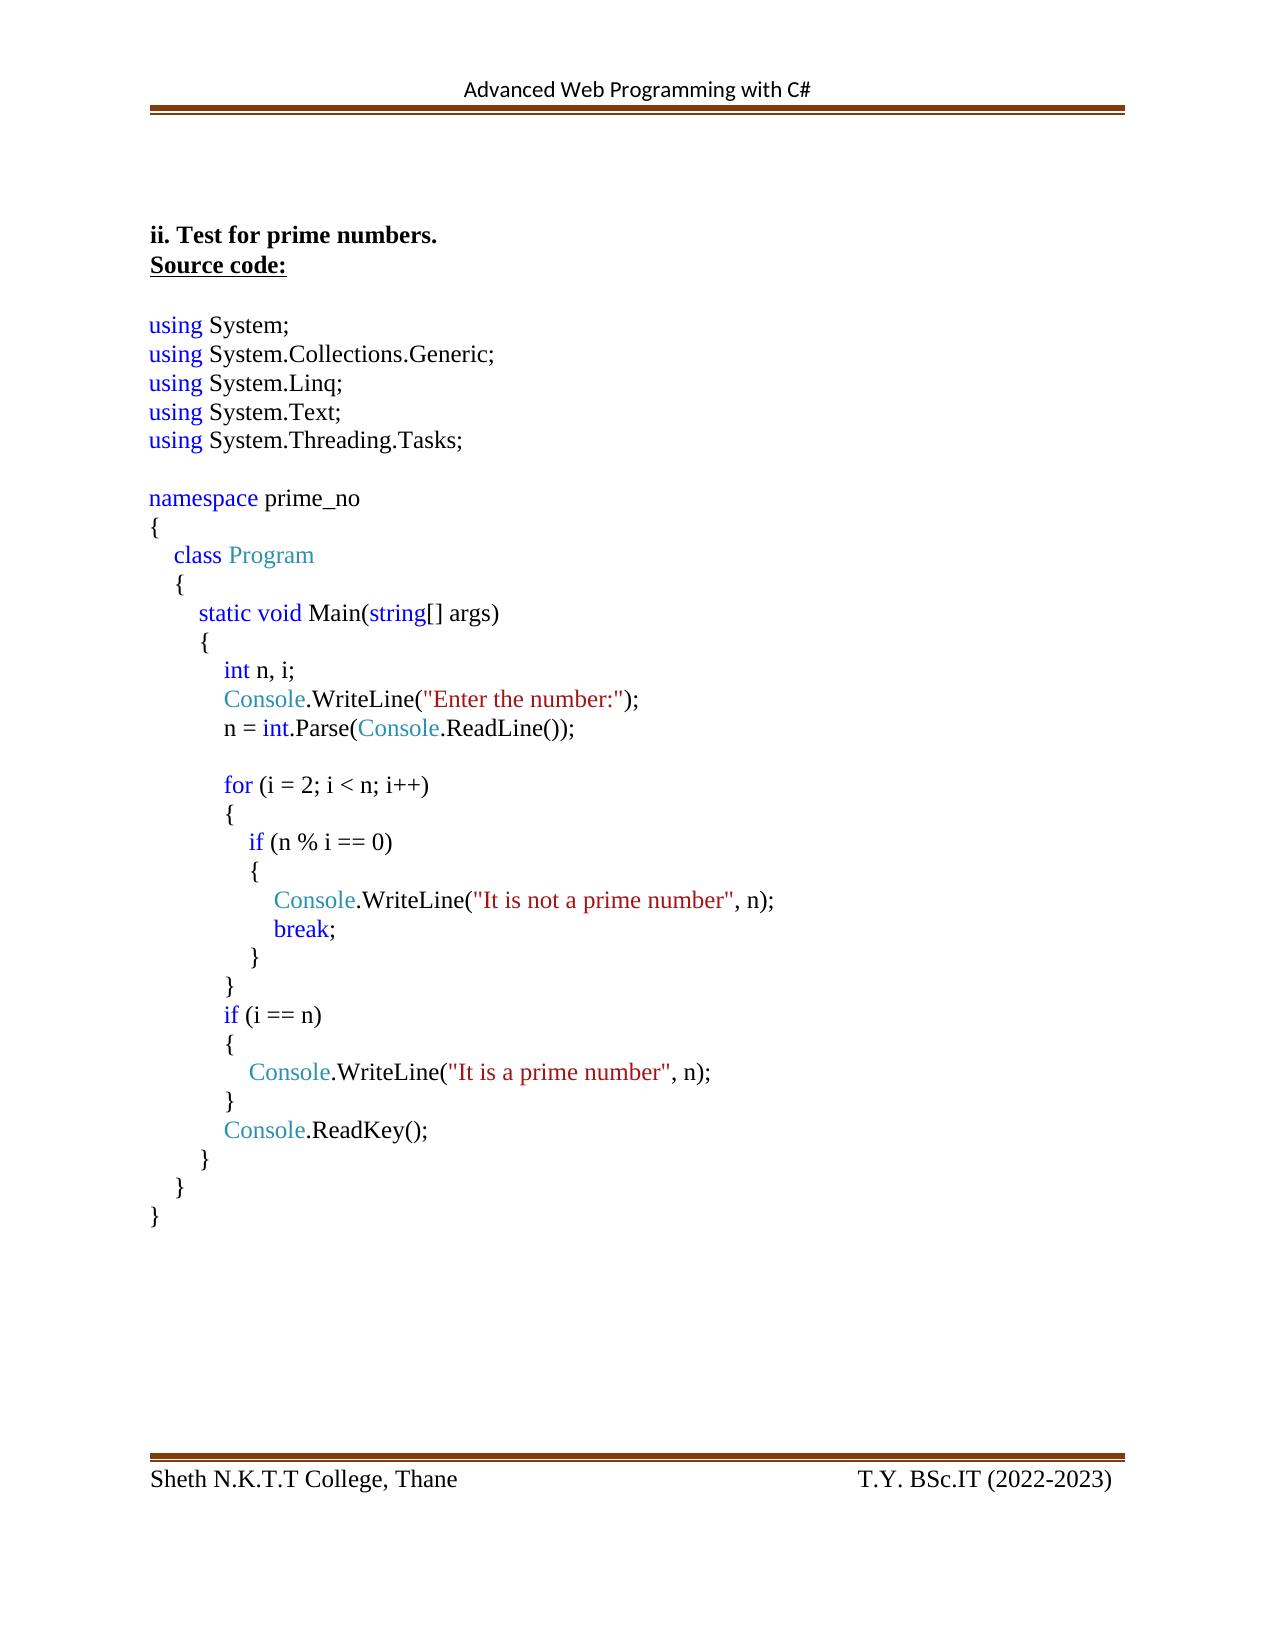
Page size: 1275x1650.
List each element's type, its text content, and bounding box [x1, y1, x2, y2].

text } [148, 942, 1127, 971]
text { [148, 512, 1127, 541]
text { [148, 1029, 1127, 1057]
text Console.WriteLine("It is a prime number", n); [148, 1057, 1127, 1086]
text { [148, 856, 1127, 885]
text } [148, 1201, 1127, 1230]
text { [148, 799, 1127, 827]
text if (i == n) [148, 1000, 1127, 1029]
text static void Main(string[] args) [148, 598, 1127, 627]
text if (n % i == 0) [148, 827, 1127, 856]
text using System; [148, 311, 1127, 339]
text Console.WriteLine("It is not a prime number", n); [148, 885, 1127, 914]
text } [148, 1086, 1127, 1115]
text } [148, 1144, 1127, 1172]
text } [148, 971, 1127, 1000]
text n = int.Parse(Console.ReadLine()); [148, 713, 1127, 742]
text for (i = 2; i < n; i++) [148, 770, 1127, 799]
text ii. Test for prime numbers. [150, 221, 1127, 249]
text { [148, 627, 1127, 656]
text Source code: [150, 251, 1127, 279]
text int n, i; [148, 656, 1127, 684]
text break; [148, 914, 1127, 942]
text class Program [148, 541, 1127, 569]
text namespace prime_no [148, 483, 1127, 512]
text using System.Text; [148, 397, 1127, 426]
text using System.Linq; [148, 368, 1127, 397]
text using System.Threading.Tasks; [148, 426, 1127, 454]
text using System.Collections.Generic; [148, 339, 1127, 368]
text Console.ReadKey(); [148, 1115, 1127, 1144]
text Console.WriteLine("Enter the number:"); [148, 684, 1127, 713]
text { [148, 569, 1127, 598]
text } [148, 1172, 1127, 1201]
